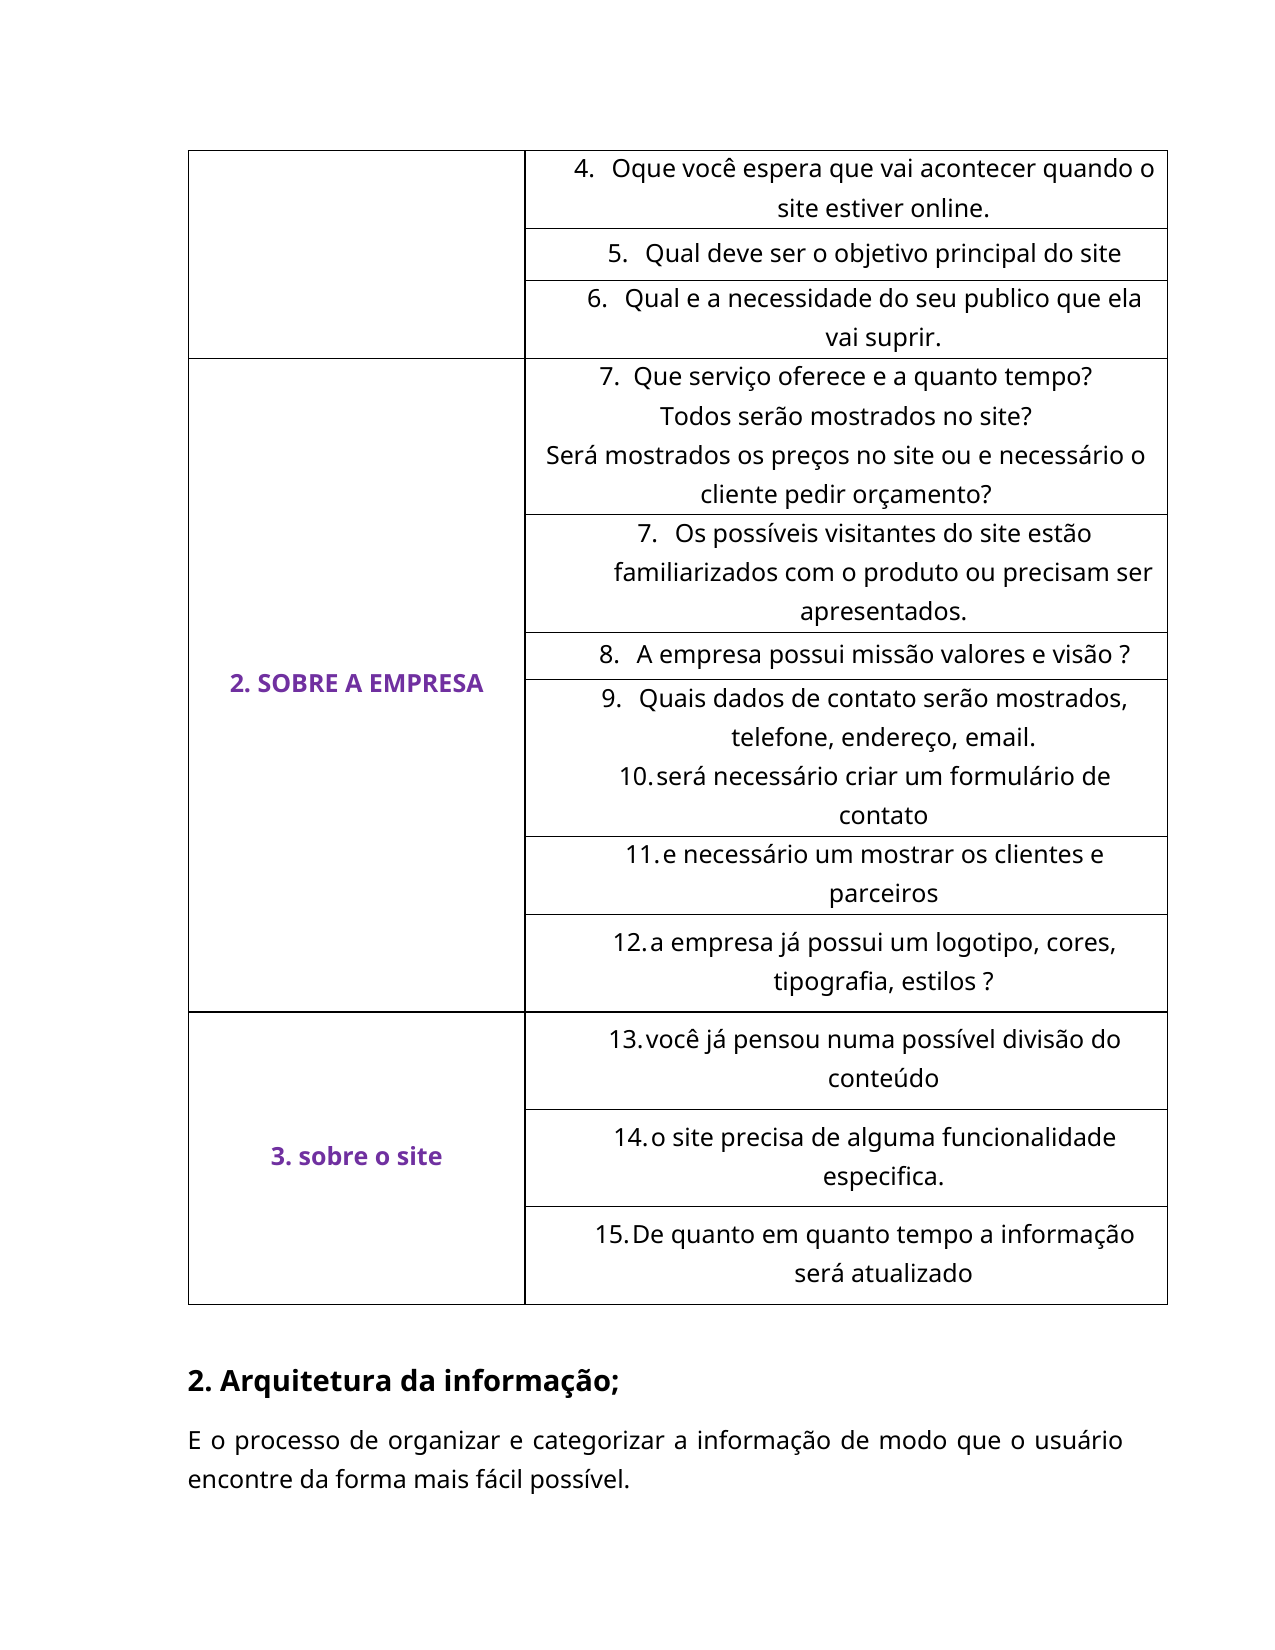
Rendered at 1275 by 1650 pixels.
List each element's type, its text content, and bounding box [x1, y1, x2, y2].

table_cell a empresa já possui um logotipo, cores, tipografia, estilos ? [526, 915, 1167, 1011]
table_cell 3. sobre o site [189, 1013, 524, 1303]
table_cell A empresa possui missão valores e visão ? [526, 633, 1167, 679]
table_cell Quais dados de contato serão mostrados, telefone, endereço, email. será necessário criar um formulário de contato [526, 680, 1167, 836]
table_cell você já pensou numa possível divisão do conteúdo [526, 1013, 1167, 1109]
table_cell Qual deve ser o objetivo principal do site [526, 229, 1167, 280]
table_cell o site precisa de alguma funcionalidade especifica. [526, 1110, 1167, 1206]
table_cell Os possíveis visitantes do site estão familiarizados com o produto ou precisam ser apresentados. [526, 515, 1167, 632]
table_cell 2. SOBRE A EMPRESA [189, 359, 524, 1011]
text E o processo de organizar e categorizar a informação de modo que o usuário encontre da forma mais fácil possível. [187, 1423, 1125, 1496]
table_cell Qual e a necessidade do seu publico que ela vai suprir. [526, 281, 1167, 358]
table_cell 7. Que serviço oferece e a quanto tempo? Todos serão mostrados no site? Será mostrados os preços no site ou e necessário o cliente pedir orçamento? [526, 359, 1167, 514]
table_cell De quanto em quanto tempo a informação será atualizado [526, 1207, 1167, 1303]
text 2. Arquitetura da informação; [187, 1360, 1125, 1400]
table_cell e necessário um mostrar os clientes e parceiros [526, 837, 1167, 914]
table_cell Oque você espera que vai acontecer quando o site estiver online. [526, 151, 1167, 228]
